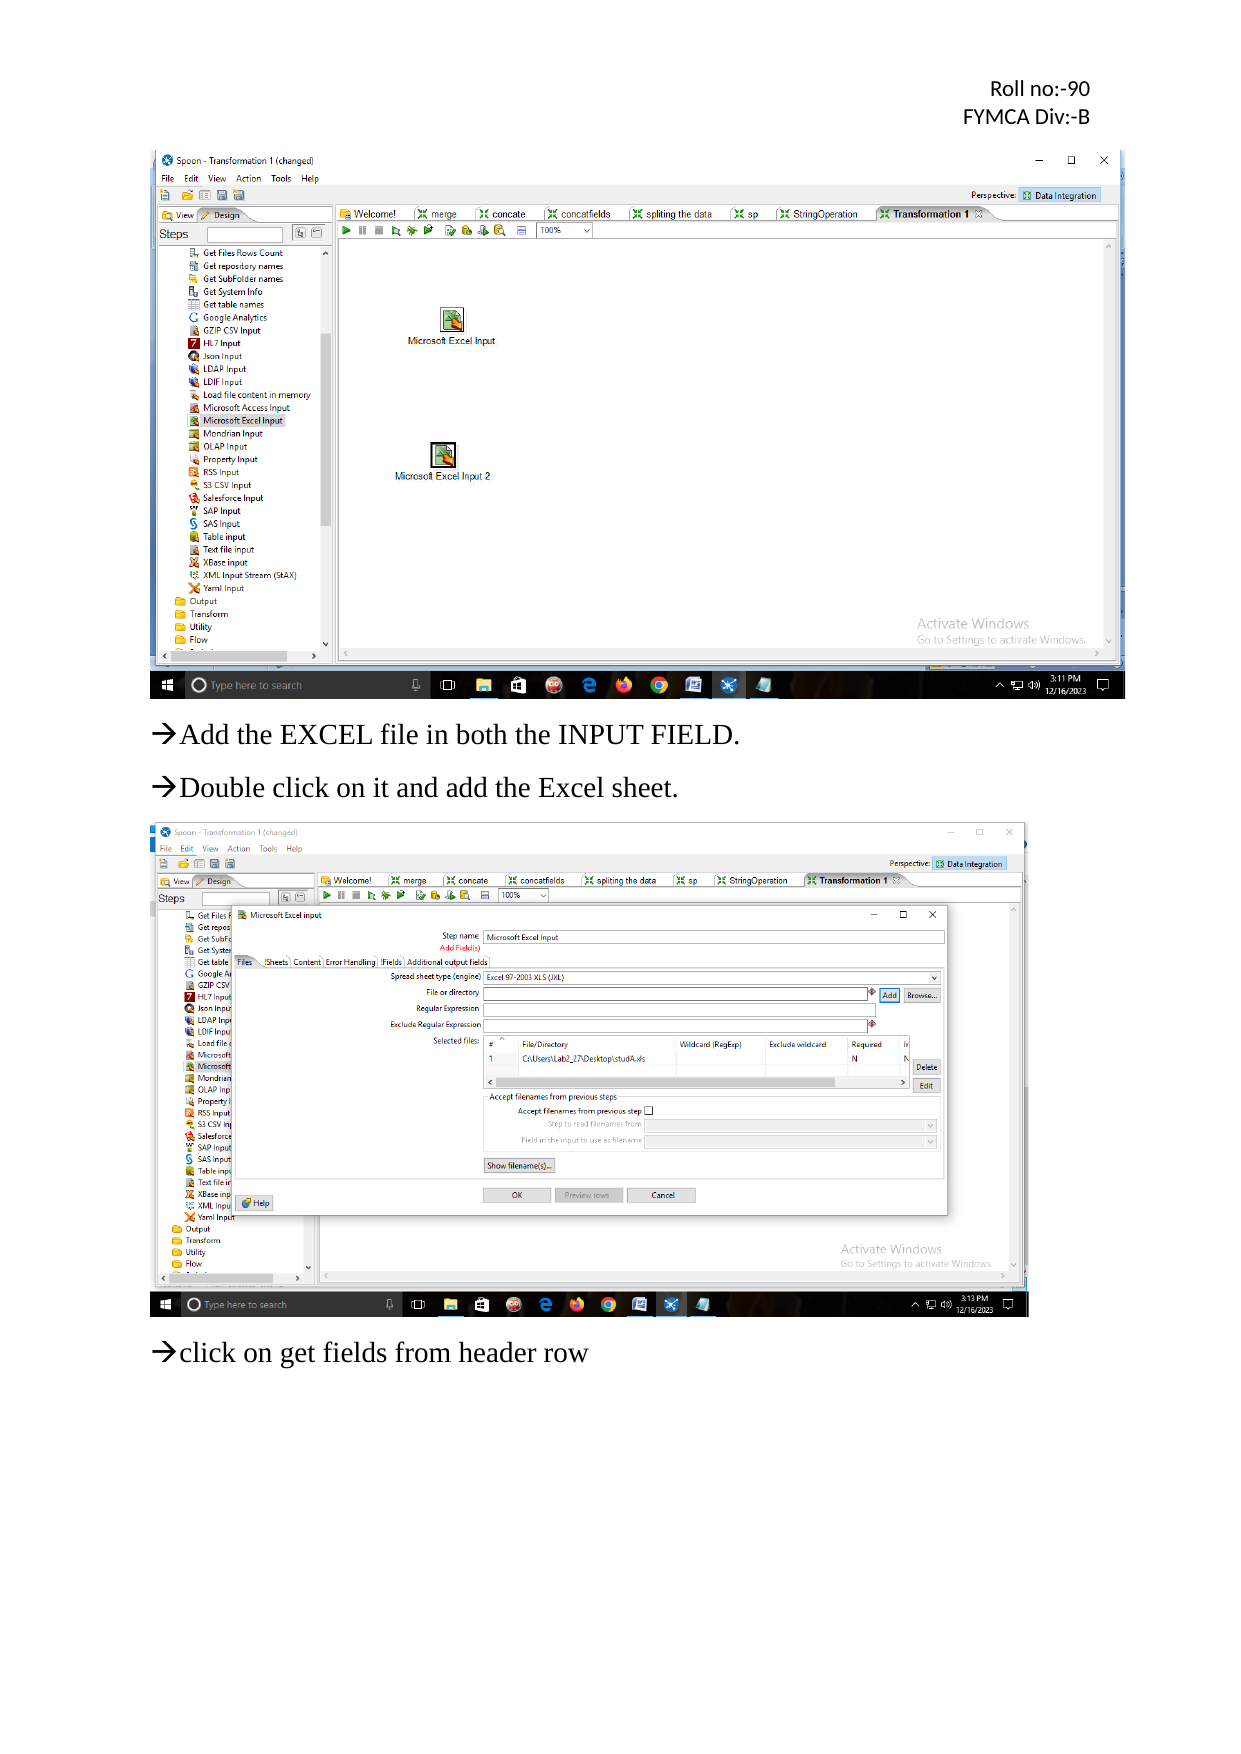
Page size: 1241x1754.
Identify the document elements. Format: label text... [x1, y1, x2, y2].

text click on get fields from header row [150, 1336, 1090, 1369]
text Add the EXCEL file in both the INPUT FIELD. [150, 717, 1090, 751]
picture [150, 150, 1125, 699]
picture [150, 822, 1029, 1317]
text Double click on it and add the Excel sheet. [150, 770, 1090, 803]
